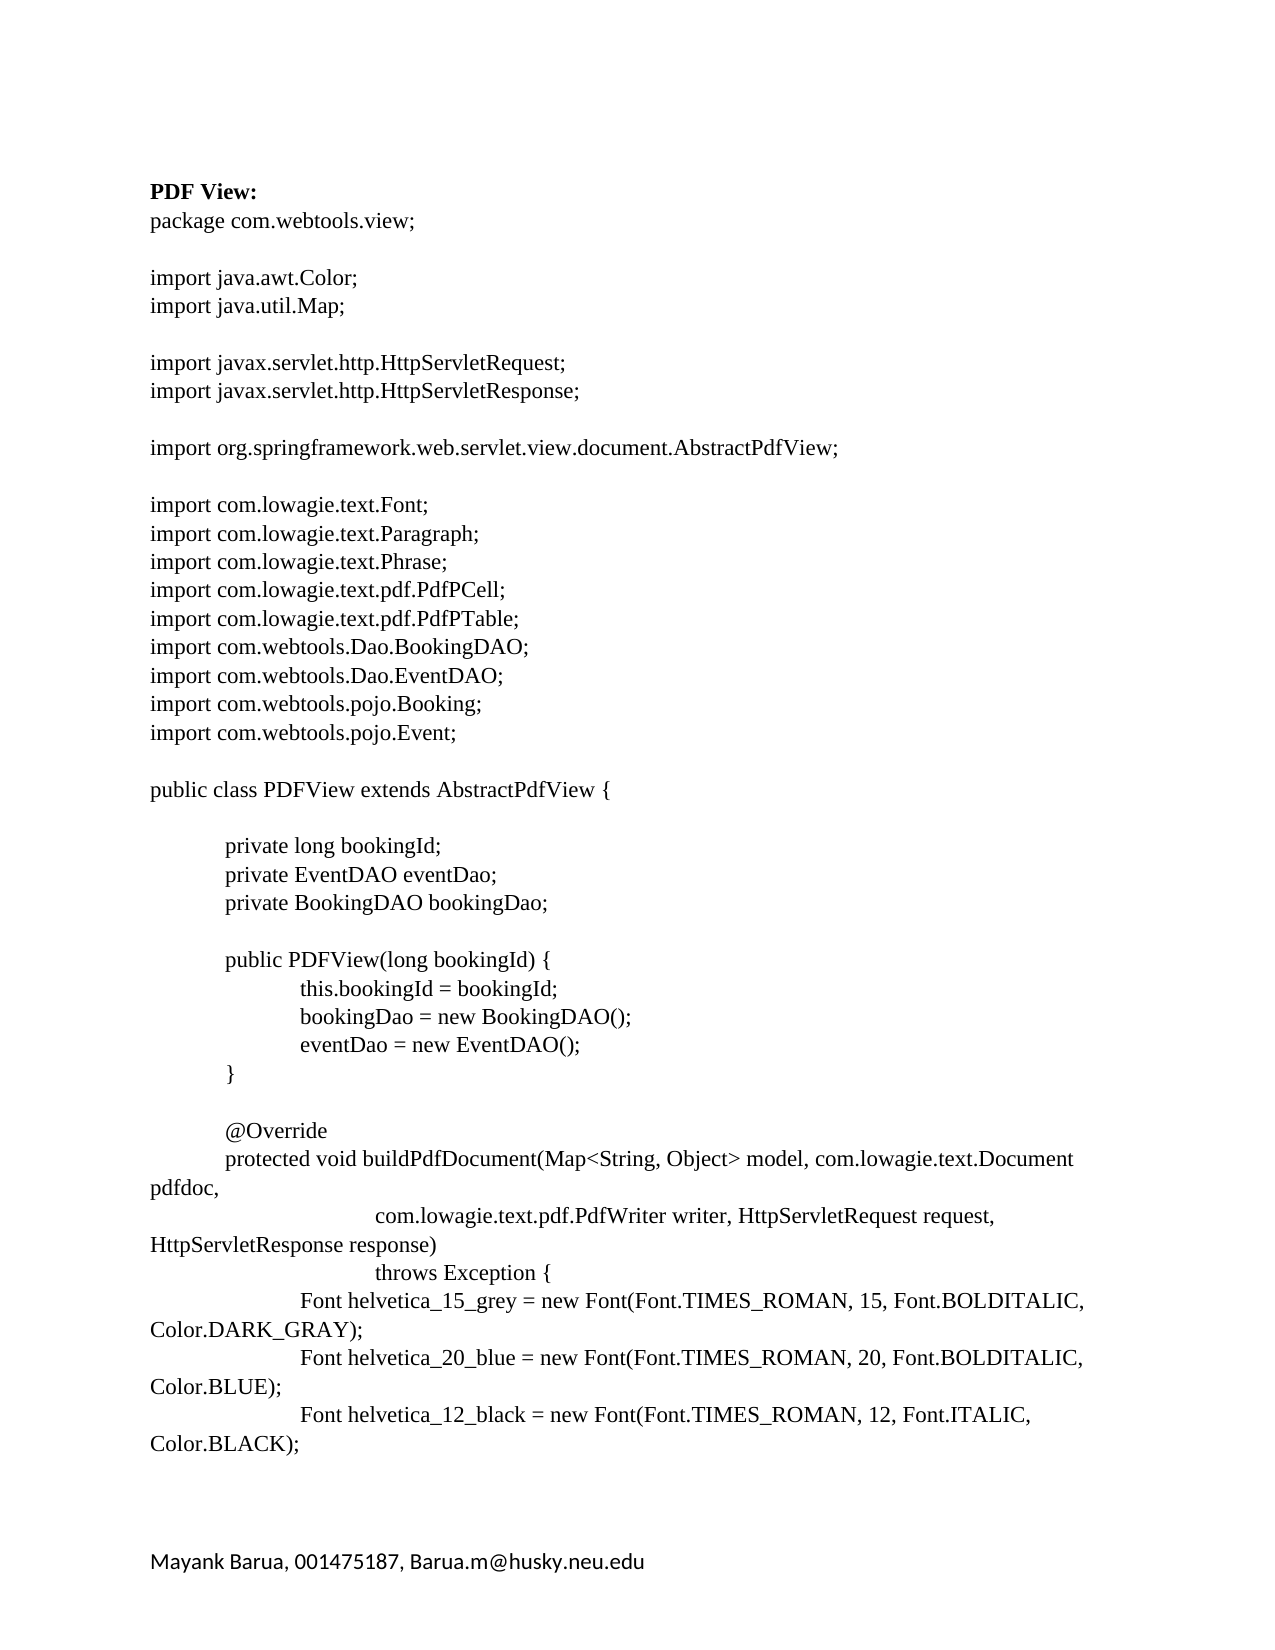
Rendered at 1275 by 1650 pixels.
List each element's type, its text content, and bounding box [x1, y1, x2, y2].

text import org.springframework.web.servlet.view.document.AbstractPdfView; [150, 434, 1125, 461]
text import com.lowagie.text.pdf.PdfPCell; [150, 577, 1125, 603]
text throws Exception { [150, 1259, 1125, 1285]
text private BookingDAO bookingDao; [150, 889, 1125, 916]
text this.bookingId = bookingId; [150, 975, 1125, 1001]
text import com.webtools.pojo.Booking; [150, 690, 1125, 717]
text bookingDao = new BookingDAO(); [150, 1003, 1125, 1029]
text private EventDAO eventDao; [150, 861, 1125, 887]
text private long bookingId; [150, 832, 1125, 859]
text import java.awt.Color; [150, 264, 1125, 290]
text package com.webtools.view; [150, 207, 1125, 233]
text @Override [150, 1117, 1125, 1143]
text public PDFView(long bookingId) { [150, 946, 1125, 973]
text protected void buildPdfDocument(Map<String, Object> model, com.lowagie.text.Document pdfdoc, [150, 1145, 1125, 1200]
text import javax.servlet.http.HttpServletResponse; [150, 377, 1125, 404]
text import com.lowagie.text.Paragraph; [150, 520, 1125, 546]
text import javax.servlet.http.HttpServletRequest; [150, 349, 1125, 375]
text import com.webtools.Dao.EventDAO; [150, 662, 1125, 688]
text Font helvetica_15_grey = new Font(Font.TIMES_ROMAN, 15, Font.BOLDITALIC, Color.DARK_GRAY); [150, 1287, 1125, 1342]
text import com.webtools.Dao.BookingDAO; [150, 633, 1125, 660]
text Font helvetica_20_blue = new Font(Font.TIMES_ROMAN, 20, Font.BOLDITALIC, Color.BLUE); [150, 1344, 1125, 1399]
text import com.lowagie.text.Phrase; [150, 548, 1125, 574]
text eventDao = new EventDAO(); [150, 1032, 1125, 1058]
text import com.webtools.pojo.Event; [150, 719, 1125, 745]
text import com.lowagie.text.pdf.PdfPTable; [150, 605, 1125, 631]
text import java.util.Map; [150, 292, 1125, 318]
text import com.lowagie.text.Font; [150, 491, 1125, 518]
text com.lowagie.text.pdf.PdfWriter writer, HttpServletRequest request, HttpServletResponse response) [150, 1202, 1125, 1257]
text public class PDFView extends AbstractPdfView { [150, 776, 1125, 802]
text } [150, 1060, 1125, 1086]
text PDF View: [150, 178, 1125, 205]
text Font helvetica_12_black = new Font(Font.TIMES_ROMAN, 12, Font.ITALIC, Color.BLACK); [150, 1401, 1125, 1456]
